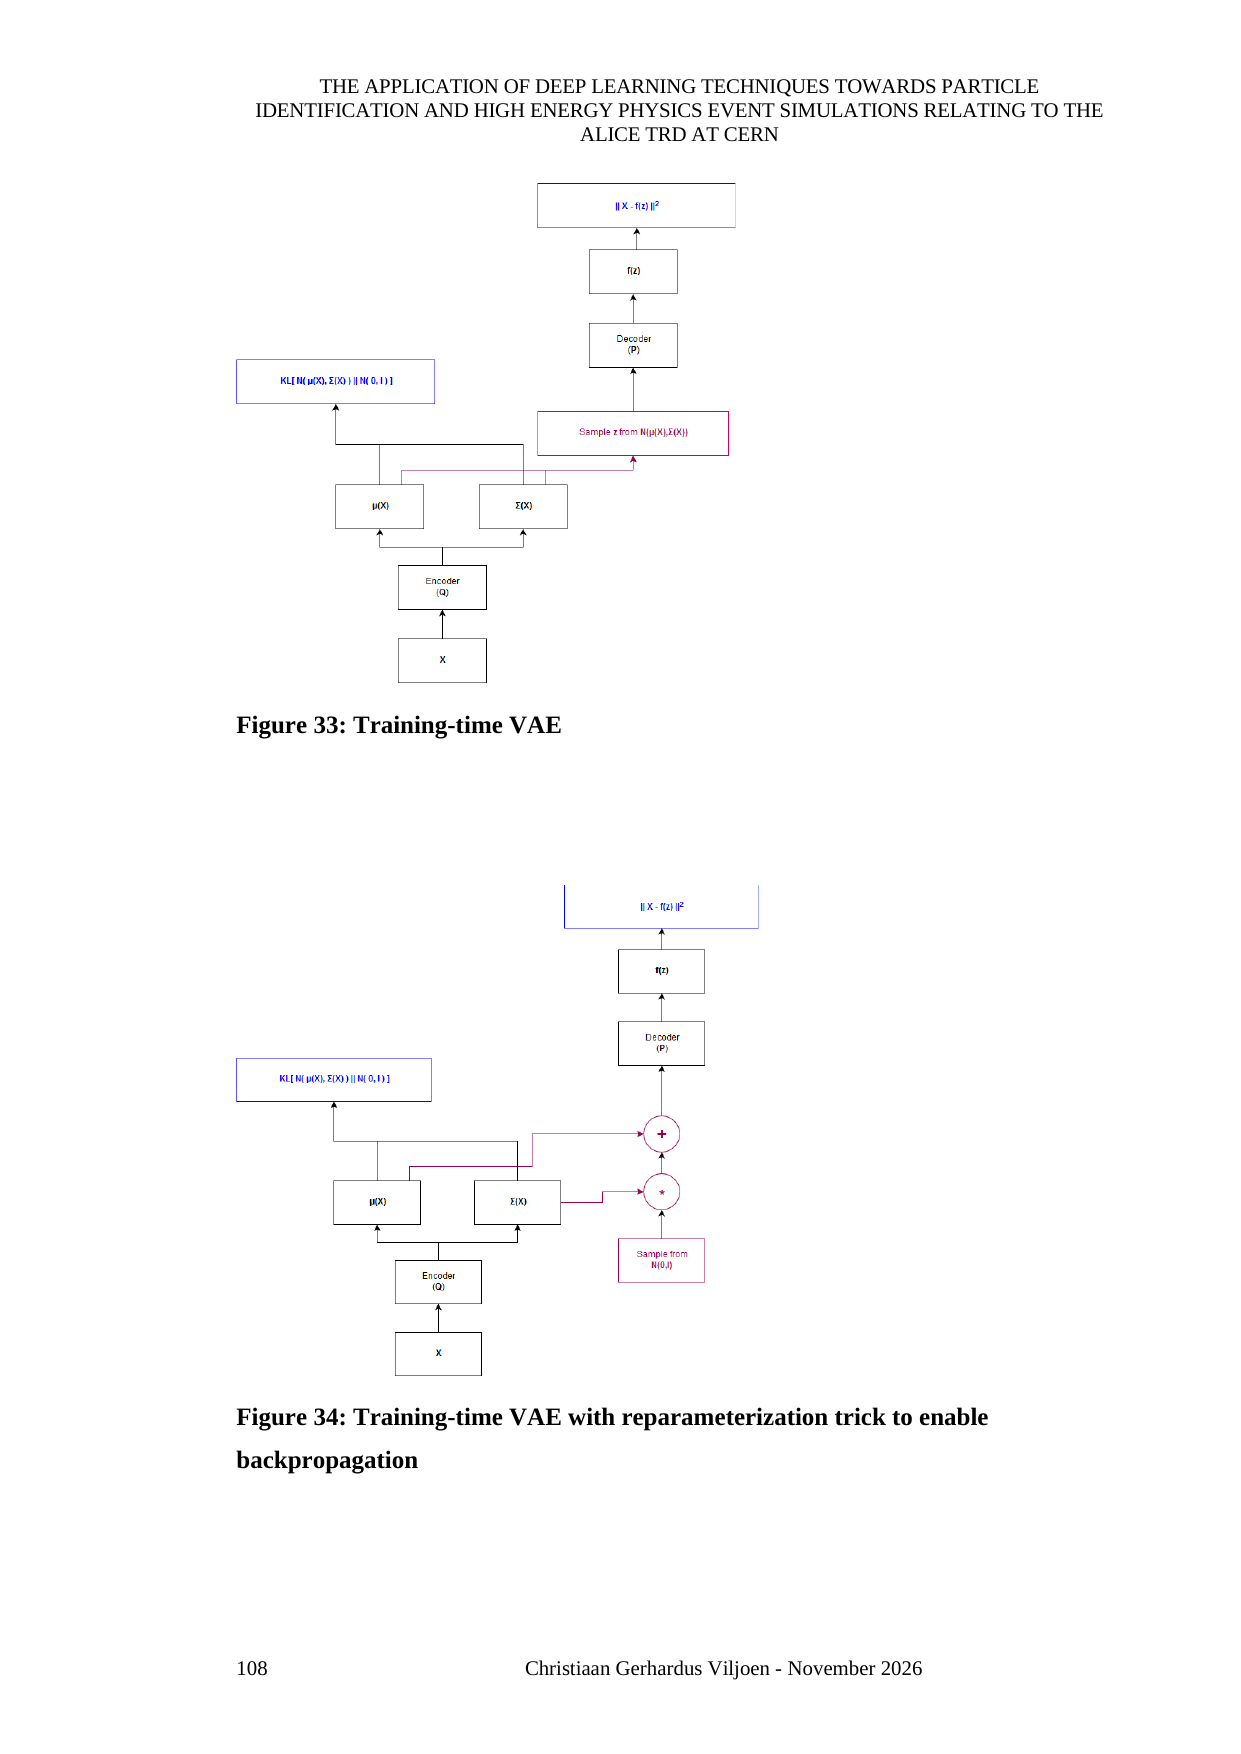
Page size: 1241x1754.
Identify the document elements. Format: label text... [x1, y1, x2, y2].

text Figure 33: Training-time VAE [236, 710, 1122, 738]
text Figure 34: Training-time VAE with reparameterization trick to enable backpropagation [236, 1402, 1122, 1474]
picture [236, 183, 736, 683]
picture [236, 885, 759, 1376]
